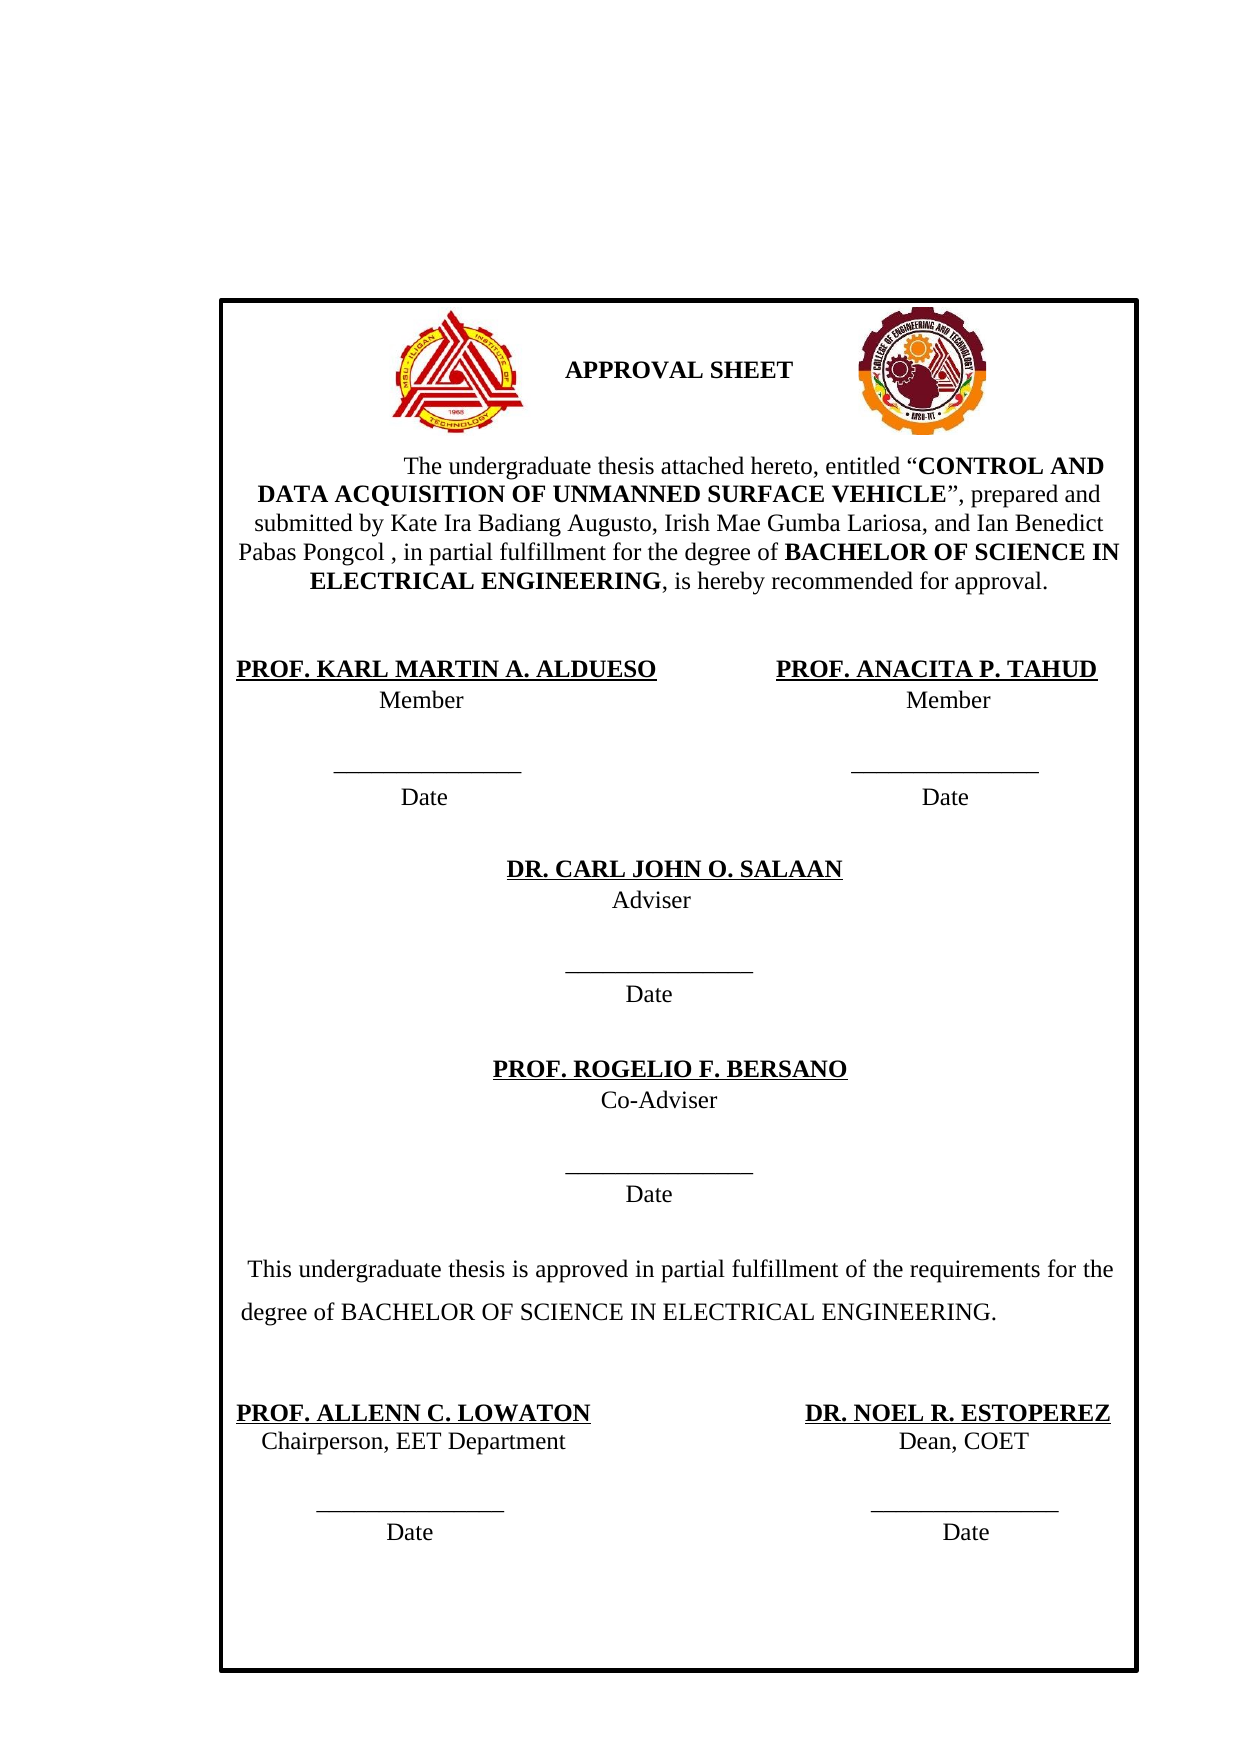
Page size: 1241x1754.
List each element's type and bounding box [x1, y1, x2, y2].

picture [377, 307, 531, 436]
picture [858, 307, 987, 435]
